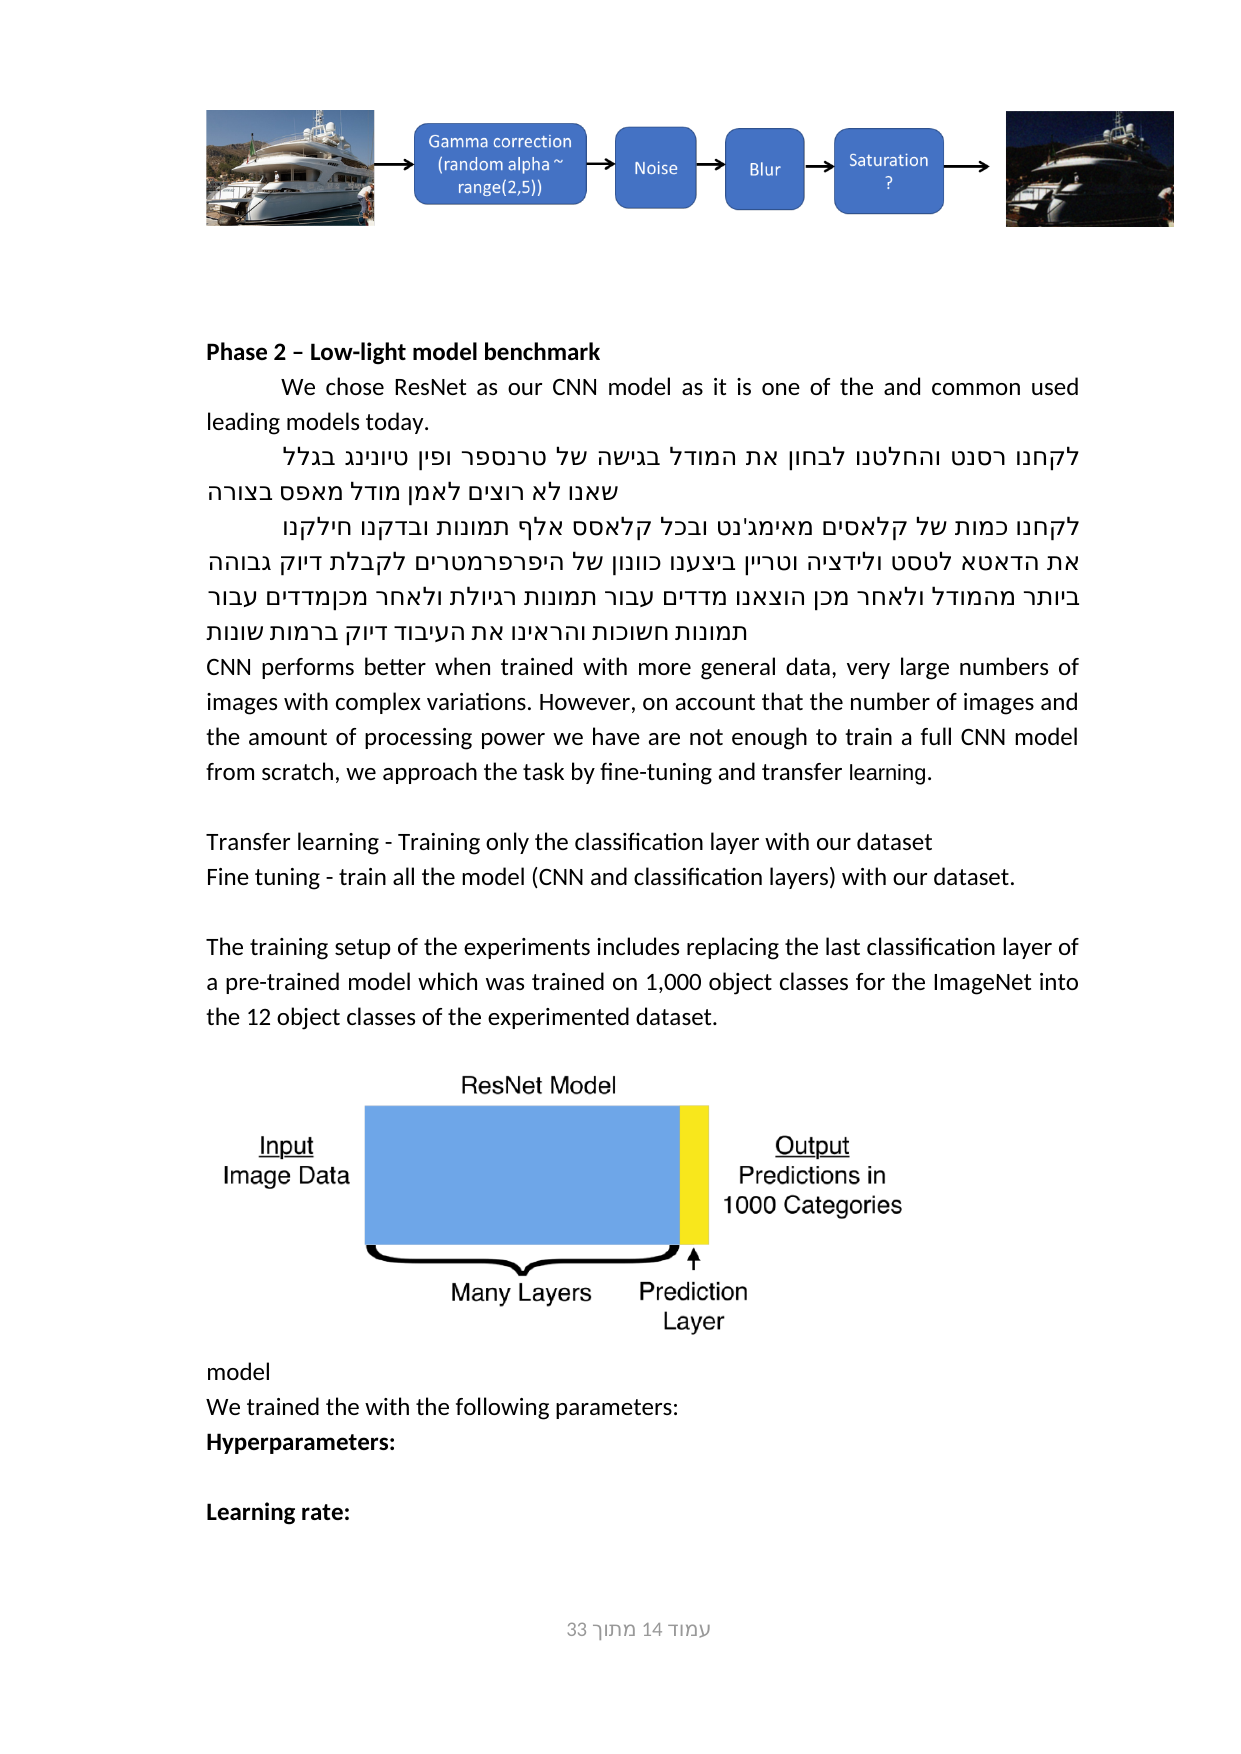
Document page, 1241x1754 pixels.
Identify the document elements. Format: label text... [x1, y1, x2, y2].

picture [206, 1070, 941, 1352]
text לקחנו רסנט והחלטנו לבחון את המודל בגישה של טרנספר ופין טיונינג בגלל שאנו לא רוצים לאמן מודל מאפס בצורה [206, 441, 1081, 506]
picture [206, 110, 1174, 227]
text לקחנו כמות של קלאסים מאימג'נט ובכל קלאסס אלף תמונות ובדקנו חילקנו את הדאטא לטסט ולידציה וטריין ביצענו כוונון של היפרפרמטרים לקבלת דיוק גבוהה ביותר מהמודל ולאחר מכן הוצאנו מדדים עבור תמונות רגיולת ולאחר מכןמדדים עבור תמונות חשוכות והראינו את העיבוד דיוק ברמות שונות [206, 511, 1081, 646]
text We chose ResNet as our CNN model as it is one of the and common used leading models today. [206, 371, 1081, 436]
text The training setup of the experiments includes replacing the last classification layer of a pre-trained model which was trained on 1,000 object classes for the ImageNet into the 12 object classes of the experimented dataset. [206, 931, 1081, 1031]
text Hyperparameters: [206, 1426, 1081, 1457]
text We trained the with the following parameters: [206, 1391, 1081, 1422]
text model [206, 1356, 1081, 1387]
text Learning rate: [206, 1496, 1081, 1527]
text Phase 2 – Low-light model benchmark [206, 336, 1081, 366]
text CNN performs better when trained with more general data, very large numbers of images with complex variations. However, on account that the number of images and the amount of processing power we have are not enough to train a full CNN model from scratch, we approach the task by fine-tuning and transfer learning. [206, 651, 1081, 786]
text Transfer learning - Training only the classification layer with our dataset [206, 826, 1081, 856]
text Fine tuning - train all the model (CNN and classification layers) with our dataset. [206, 861, 1081, 891]
